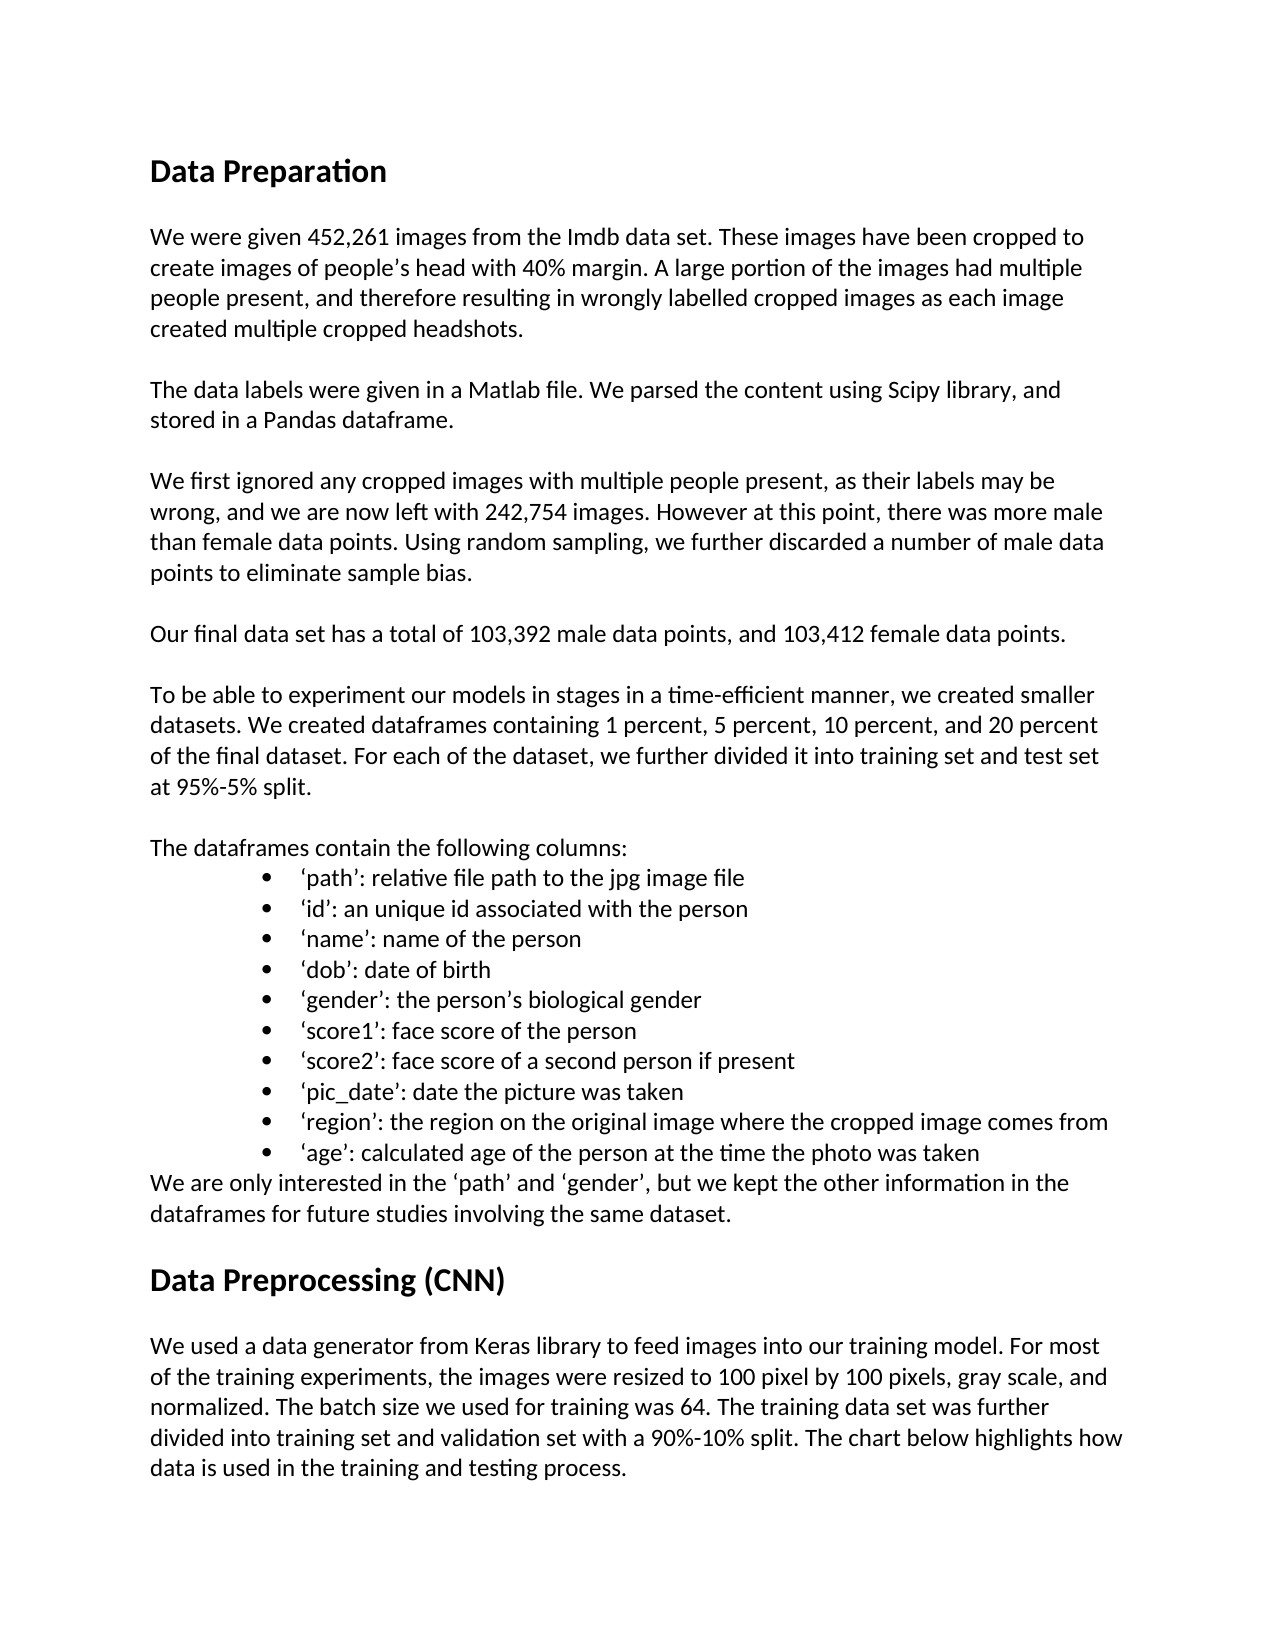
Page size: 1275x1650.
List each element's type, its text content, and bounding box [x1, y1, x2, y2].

text We first ignored any cropped images with multiple people present, as their labels may be wrong, and we are now left with 242,754 images. However at this point, there was more male than female data points. Using random sampling, we further discarded a number of male data points to eliminate sample bias. [150, 465, 1125, 587]
list ‘id’: an unique id associated with the person [262, 893, 1125, 923]
text Data Preparation [150, 150, 1125, 191]
list ‘pic_date’: date the picture was taken [262, 1076, 1125, 1106]
text We used a data generator from Keras library to feed images into our training model. For most of the training experiments, the images were resized to 100 pixel by 100 pixels, gray scale, and normalized. The batch size we used for training was 64. The training data set was further divided into training set and validation set with a 90%-10% split. The chart below highlights how data is used in the training and testing process. [150, 1330, 1125, 1483]
text Data Preprocessing (CNN) [150, 1259, 1125, 1300]
text To be able to experiment our models in stages in a time-efficient manner, we created smaller datasets. We created dataframes containing 1 percent, 5 percent, 10 percent, and 20 percent of the final dataset. For each of the dataset, we further divided it into training set and test set at 95%-5% split. [150, 679, 1125, 801]
list ‘score1’: face score of the person [262, 1015, 1125, 1045]
list ‘region’: the region on the original image where the cropped image comes from [262, 1106, 1125, 1137]
text Our final data set has a total of 103,392 male data points, and 103,412 female data points. [150, 618, 1125, 648]
list ‘dob’: date of birth [262, 954, 1125, 984]
list ‘gender’: the person’s biological gender [262, 984, 1125, 1015]
list ‘name’: name of the person [262, 923, 1125, 954]
text We were given 452,261 images from the Imdb data set. These images have been cropped to create images of people’s head with 40% margin. A large portion of the images had multiple people present, and therefore resulting in wrongly labelled cropped images as each image created multiple cropped headshots. [150, 221, 1125, 343]
text The dataframes contain the following columns: [150, 832, 1125, 862]
text The data labels were given in a Matlab file. We parsed the content using Scipy library, and stored in a Pandas dataframe. [150, 374, 1125, 435]
list ‘score2’: face score of a second person if present [262, 1045, 1125, 1076]
text We are only interested in the ‘path’ and ‘gender’, but we kept the other information in the dataframes for future studies involving the same dataset. [150, 1167, 1125, 1228]
list ‘path’: relative file path to the jpg image file [262, 862, 1125, 893]
list ‘age’: calculated age of the person at the time the photo was taken [262, 1137, 1125, 1167]
